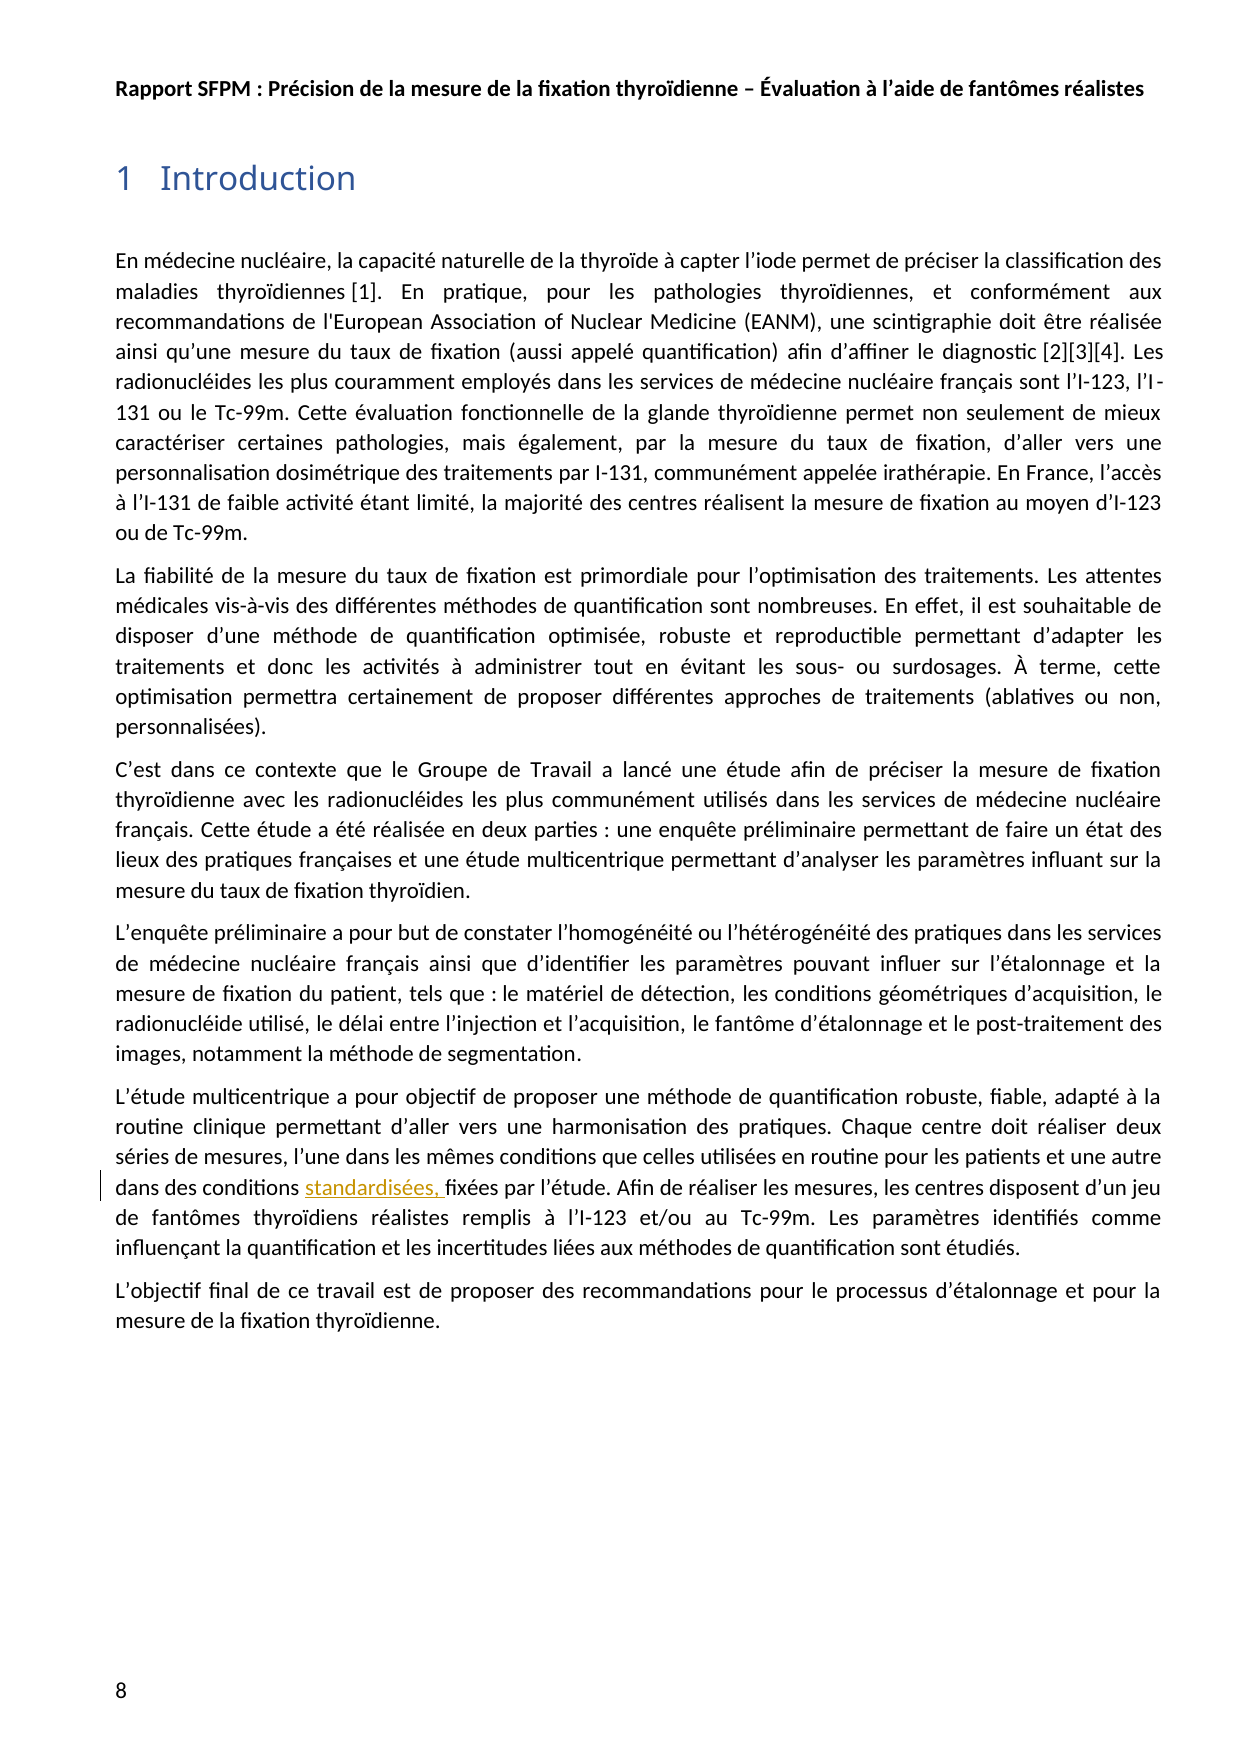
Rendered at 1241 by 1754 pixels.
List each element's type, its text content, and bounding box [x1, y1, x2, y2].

text C’est dans ce contexte que le Groupe de Travail a lancé une étude afin de préciser la mesure de fixation thyroïdienne avec les radionucléides les plus communément utilisés dans les services de médecine nucléaire français. Cette étude a été réalisée en deux parties : une enquête préliminaire permettant de faire un état des lieux des pratiques françaises et une étude multicentrique permettant d’analyser les paramètres influant sur la mesure du taux de fixation thyroïdien. [115, 755, 1163, 904]
text L’étude multicentrique a pour objectif de proposer une méthode de quantification robuste, fiable, adapté à la routine clinique permettant d’aller vers une harmonisation des pratiques. Chaque centre doit réaliser deux séries de mesures, l’une dans les mêmes conditions que celles utilisées en routine pour les patients et une autre dans des conditions fixées par l’étude. Afin de réaliser les mesures, les centres disposent d’un jeu de fantômes thyroïdiens réalistes remplis à l’I-123 et/ou au Tc-99m. Les paramètres identifiés comme influençant la quantification et les incertitudes liées aux méthodes de quantification sont étudiés. [115, 1082, 1163, 1261]
subtitle Introduction [115, 155, 1163, 200]
text La fiabilité de la mesure du taux de fixation est primordiale pour l’optimisation des traitements. Les attentes médicales vis-à-vis des différentes méthodes de quantification sont nombreuses. En effet, il est souhaitable de disposer d’une méthode de quantification optimisée, robuste et reproductible permettant d’adapter les traitements et donc les activités à administrer tout en évitant les sous- ou surdosages. À terme, cette optimisation permettra certainement de proposer différentes approches de traitements (ablatives ou non, personnalisées). [115, 561, 1163, 740]
text L’objectif final de ce travail est de proposer des recommandations pour le processus d’étalonnage et pour la mesure de la fixation thyroïdienne. [115, 1276, 1163, 1334]
text En médecine nucléaire, la capacité naturelle de la thyroïde à capter l’iode permet de préciser la classification des maladies thyroïdiennes [1]. En pratique, pour les pathologies thyroïdiennes, et conformément aux recommandations de l'European Association of Nuclear Medicine (EANM), une scintigraphie doit être réalisée ainsi qu’une mesure du taux de fixation (aussi appelé quantification) afin d’affiner le diagnostic [2][3][4]. Les radionucléides les plus couramment employés dans les services de médecine nucléaire français sont l’I-123, l’I-131 ou le Tc-99m. Cette évaluation fonctionnelle de la glande thyroïdienne permet non seulement de mieux caractériser certaines pathologies, mais également, par la mesure du taux de fixation, d’aller vers une personnalisation dosimétrique des traitements par I-131, communément appelée irathérapie. En France, l’accès à l’I-131 de faible activité étant limité, la majorité des centres réalisent la mesure de fixation au moyen d’I-123 ou de Tc-99m. [115, 247, 1163, 546]
text L’enquête préliminaire a pour but de constater l’homogénéité ou l’hétérogénéité des pratiques dans les services de médecine nucléaire français ainsi que d’identifier les paramètres pouvant influer sur l’étalonnage et la mesure de fixation du patient, tels que : le matériel de détection, les conditions géométriques d’acquisition, le radionucléide utilisé, le délai entre l’injection et l’acquisition, le fantôme d’étalonnage et le post-traitement des images, notamment la méthode de segmentation. [115, 918, 1163, 1067]
